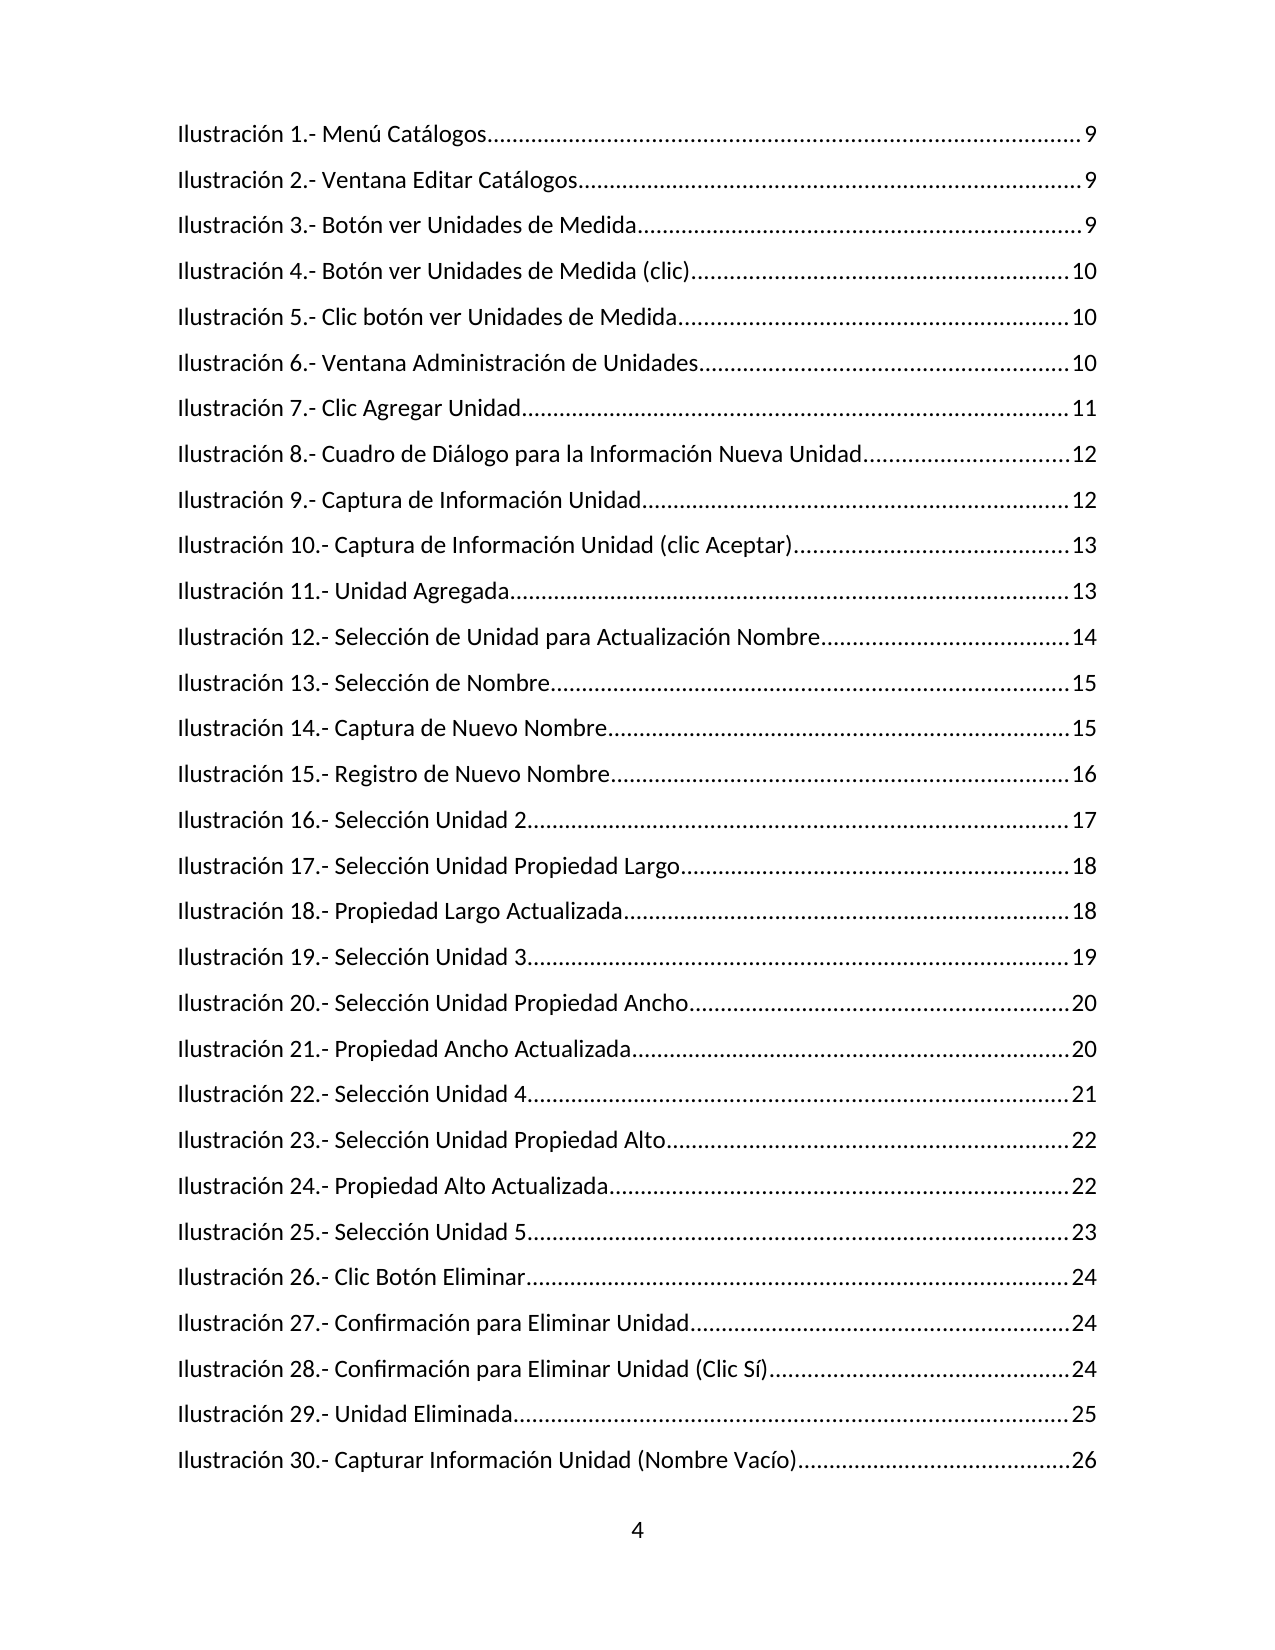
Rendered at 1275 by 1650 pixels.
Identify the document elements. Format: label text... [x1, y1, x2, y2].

text Ilustración 17.- Selección Unidad Propiedad Largo 18 [177, 850, 1098, 880]
text Ilustración 20.- Selección Unidad Propiedad Ancho 20 [177, 987, 1098, 1017]
text Ilustración 1.- Menú Catálogos 9 [177, 118, 1098, 149]
text Ilustración 12.- Selección de Unidad para Actualización Nombre 14 [177, 621, 1098, 652]
text Ilustración 9.- Captura de Información Unidad 12 [177, 484, 1098, 514]
text Ilustración 10.- Captura de Información Unidad (clic Aceptar) 13 [177, 530, 1098, 560]
text Ilustración 29.- Unidad Eliminada 25 [177, 1398, 1098, 1429]
text Ilustración 21.- Propiedad Ancho Actualizada 20 [177, 1033, 1098, 1063]
text Ilustración 15.- Registro de Nuevo Nombre 16 [177, 758, 1098, 789]
text Ilustración 28.- Confirmación para Eliminar Unidad (Clic Sí) 24 [177, 1353, 1098, 1383]
text Ilustración 6.- Ventana Administración de Unidades 10 [177, 347, 1098, 377]
text Ilustración 23.- Selección Unidad Propiedad Alto 22 [177, 1124, 1098, 1155]
text Ilustración 13.- Selección de Nombre 15 [177, 667, 1098, 697]
text Ilustración 2.- Ventana Editar Catálogos 9 [177, 164, 1098, 194]
text Ilustración 16.- Selección Unidad 2 17 [177, 804, 1098, 834]
text Ilustración 7.- Clic Agregar Unidad 11 [177, 392, 1098, 423]
text Ilustración 8.- Cuadro de Diálogo para la Información Nueva Unidad 12 [177, 438, 1098, 469]
text Ilustración 3.- Botón ver Unidades de Medida 9 [177, 209, 1098, 240]
text Ilustración 14.- Captura de Nuevo Nombre 15 [177, 713, 1098, 743]
text Ilustración 26.- Clic Botón Eliminar 24 [177, 1261, 1098, 1292]
text Ilustración 22.- Selección Unidad 4 21 [177, 1078, 1098, 1109]
text Ilustración 5.- Clic botón ver Unidades de Medida 10 [177, 301, 1098, 332]
text Ilustración 30.- Capturar Información Unidad (Nombre Vacío) 26 [177, 1444, 1098, 1475]
text Ilustración 19.- Selección Unidad 3 19 [177, 941, 1098, 972]
text Ilustración 24.- Propiedad Alto Actualizada 22 [177, 1170, 1098, 1200]
text Ilustración 25.- Selección Unidad 5 23 [177, 1216, 1098, 1246]
text Ilustración 11.- Unidad Agregada 13 [177, 575, 1098, 606]
text Ilustración 4.- Botón ver Unidades de Medida (clic) 10 [177, 255, 1098, 286]
text Ilustración 18.- Propiedad Largo Actualizada 18 [177, 896, 1098, 926]
text Ilustración 27.- Confirmación para Eliminar Unidad 24 [177, 1307, 1098, 1338]
